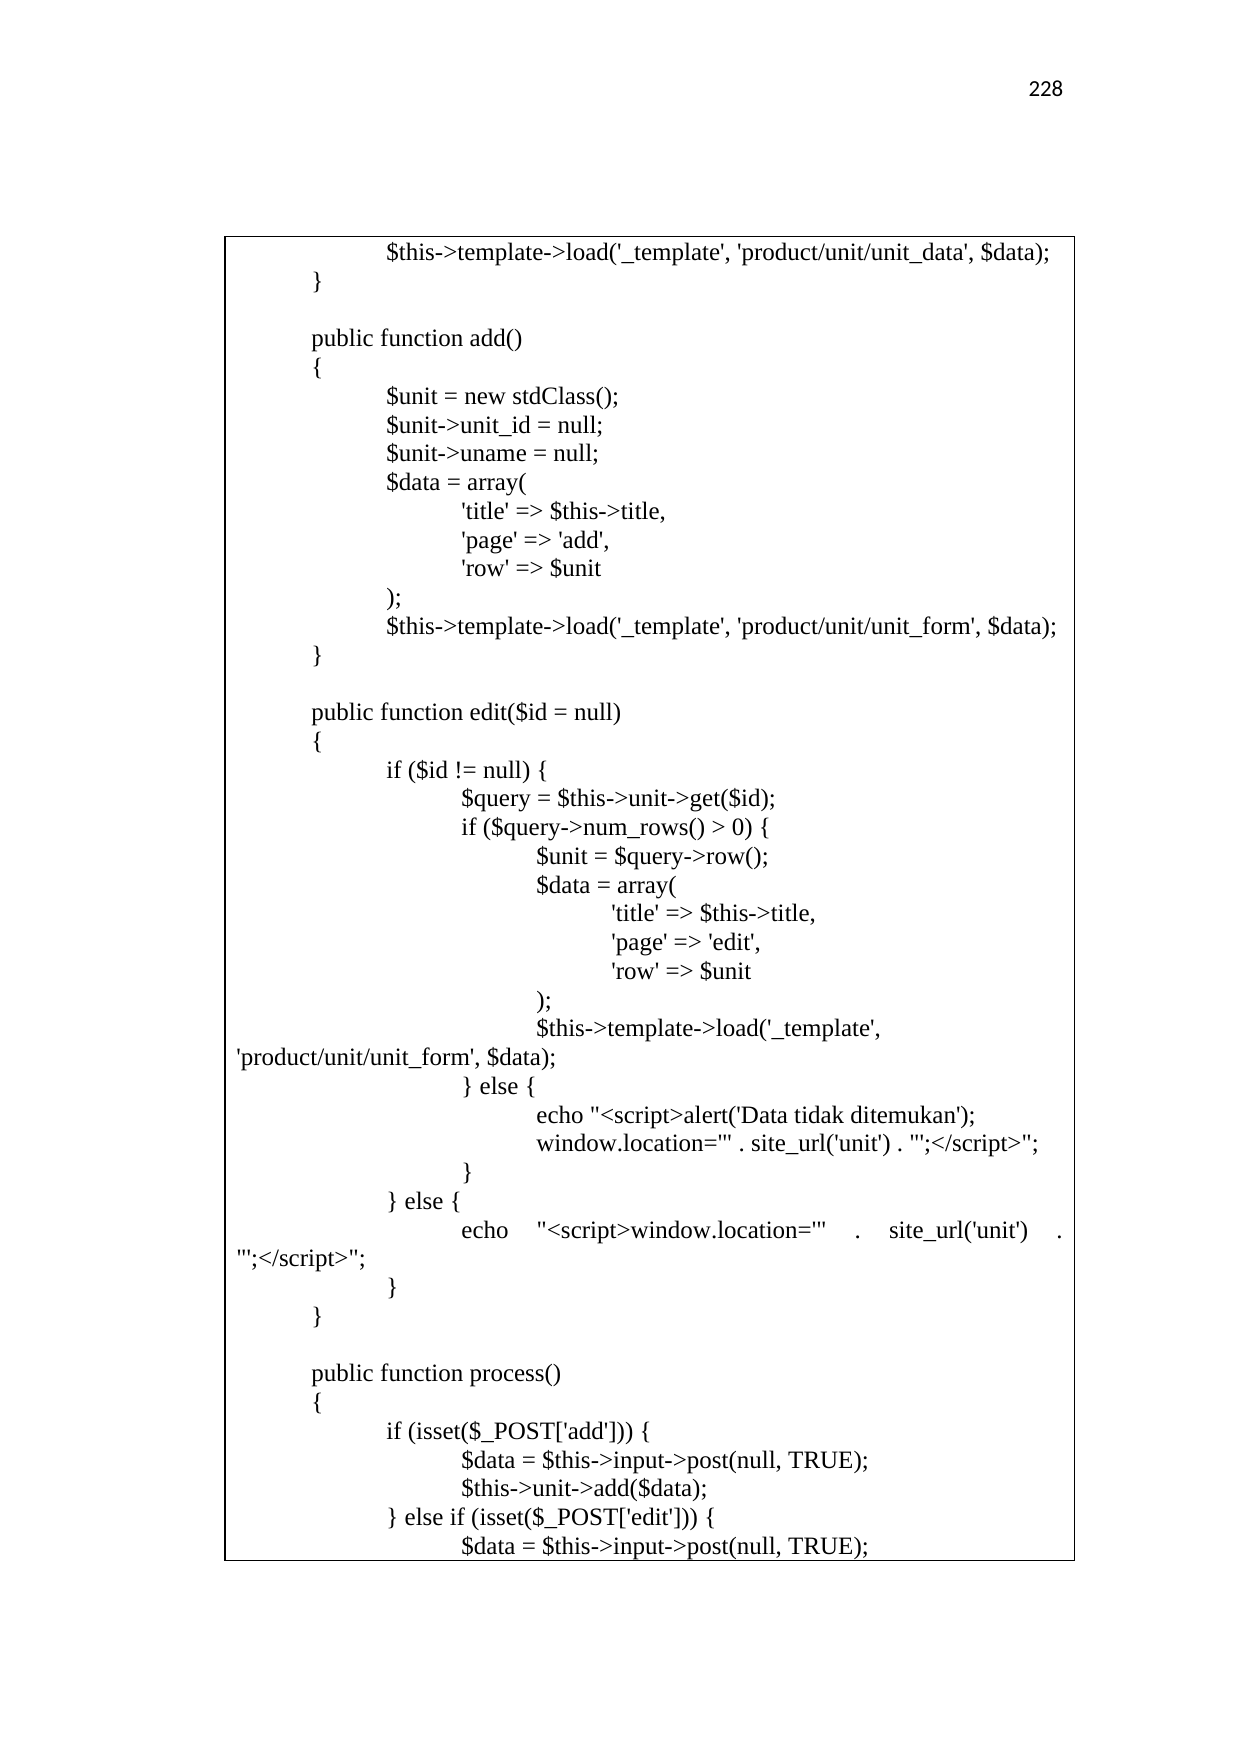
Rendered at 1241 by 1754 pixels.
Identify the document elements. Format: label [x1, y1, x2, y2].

table_cell [226, 237, 1074, 1560]
